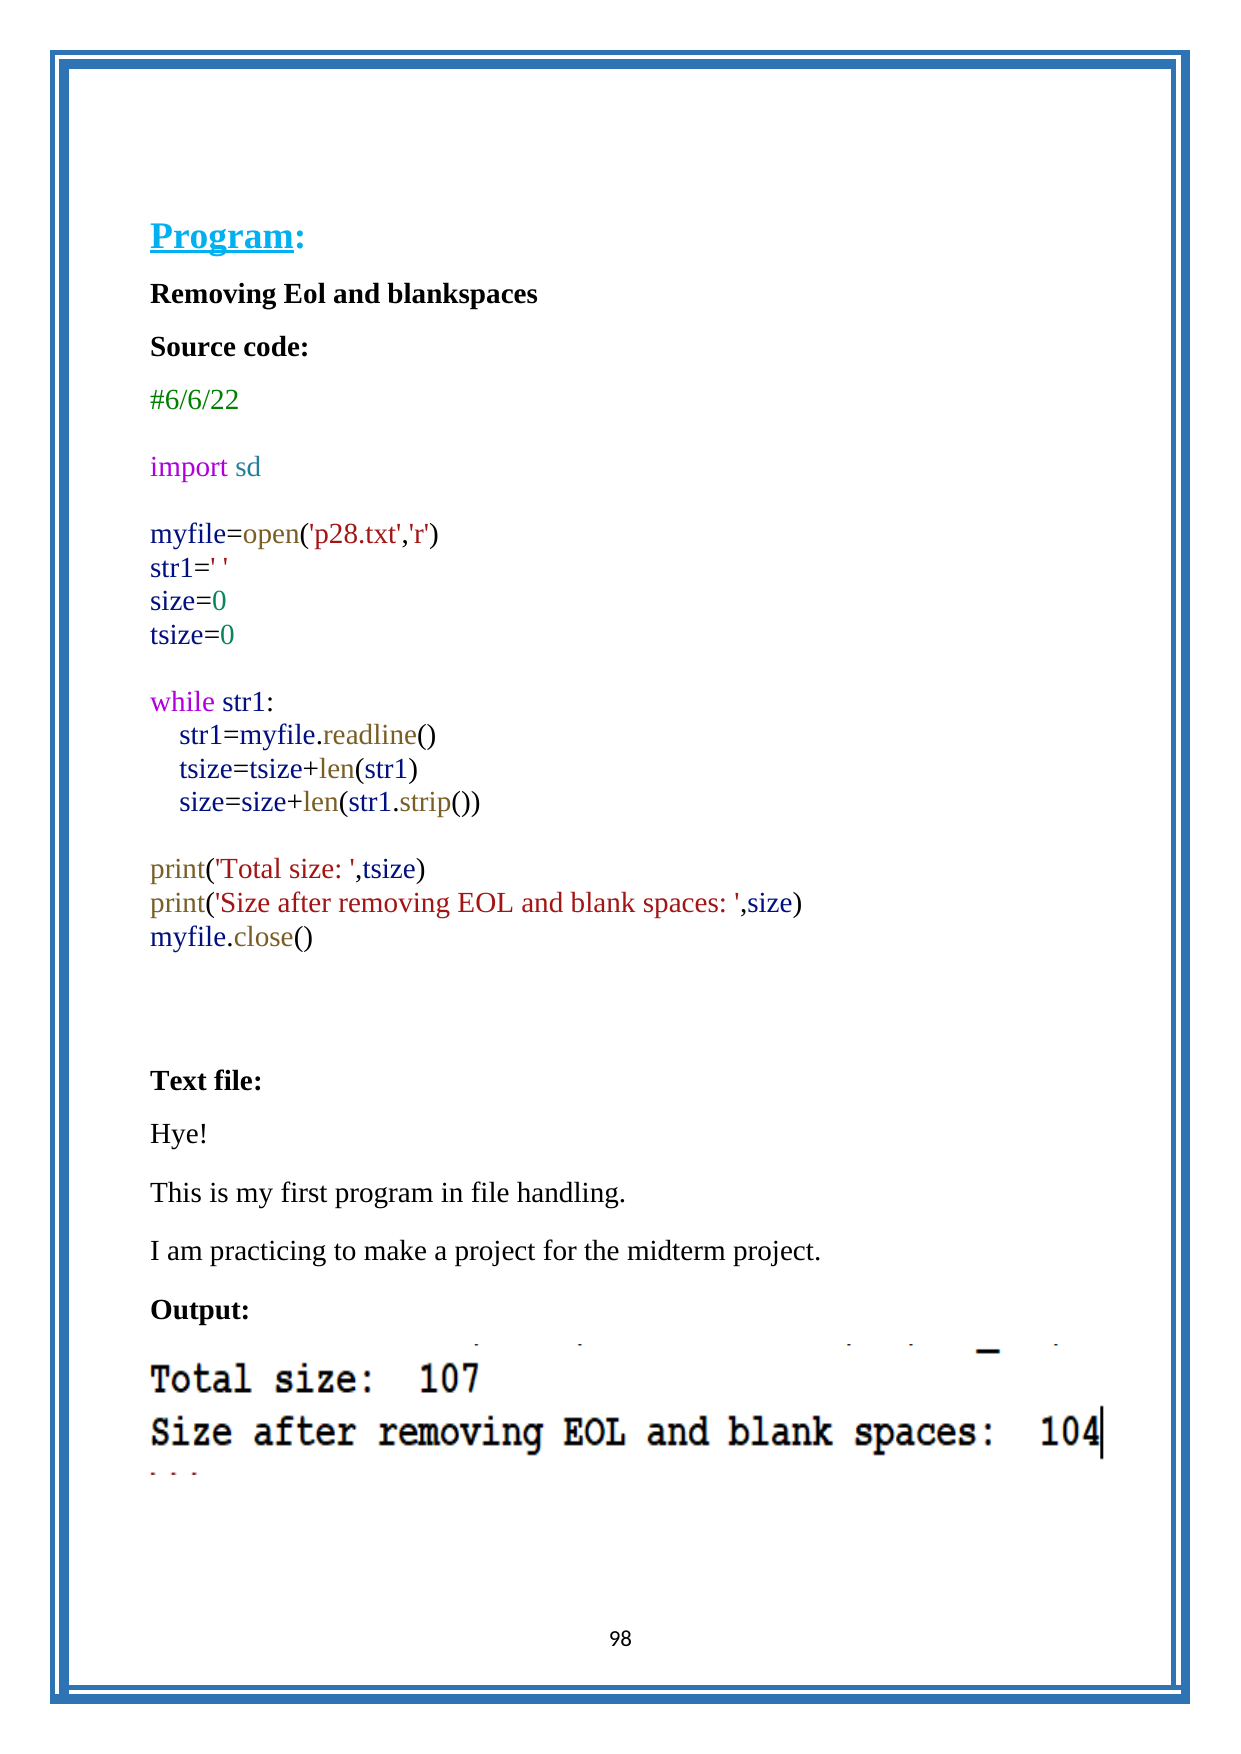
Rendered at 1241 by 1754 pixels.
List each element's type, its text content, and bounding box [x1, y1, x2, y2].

text tsize=0 [150, 617, 1090, 650]
text while str1: [150, 684, 1090, 717]
text size=0 [150, 583, 1090, 617]
text str1=myfile.readline() [150, 717, 1090, 751]
text #6/6/22 [150, 382, 1090, 416]
text This is my first program in file handling. [150, 1175, 1090, 1208]
text Hye! [150, 1116, 1090, 1150]
text Output: [150, 1292, 1090, 1326]
text tsize=tsize+len(str1) [150, 751, 1090, 784]
text I am practicing to make a project for the midterm project. [150, 1233, 1090, 1267]
text Removing Eol and blankspaces [150, 276, 1090, 310]
text myfile.close() [150, 919, 1090, 952]
text size=size+len(str1.strip()) [150, 784, 1090, 818]
text str1=' ' [150, 550, 1090, 583]
text Source code: [150, 329, 1090, 363]
text Text file: [150, 1031, 1090, 1097]
picture [150, 1344, 1133, 1475]
text print('Size after removing EOL and blank spaces: ',size) [150, 885, 1090, 919]
text print('Total size: ',tsize) [150, 852, 1090, 885]
text myfile=open('p28.txt','r') [150, 516, 1090, 550]
text Program: [150, 213, 1090, 256]
text import sd [150, 449, 1090, 483]
